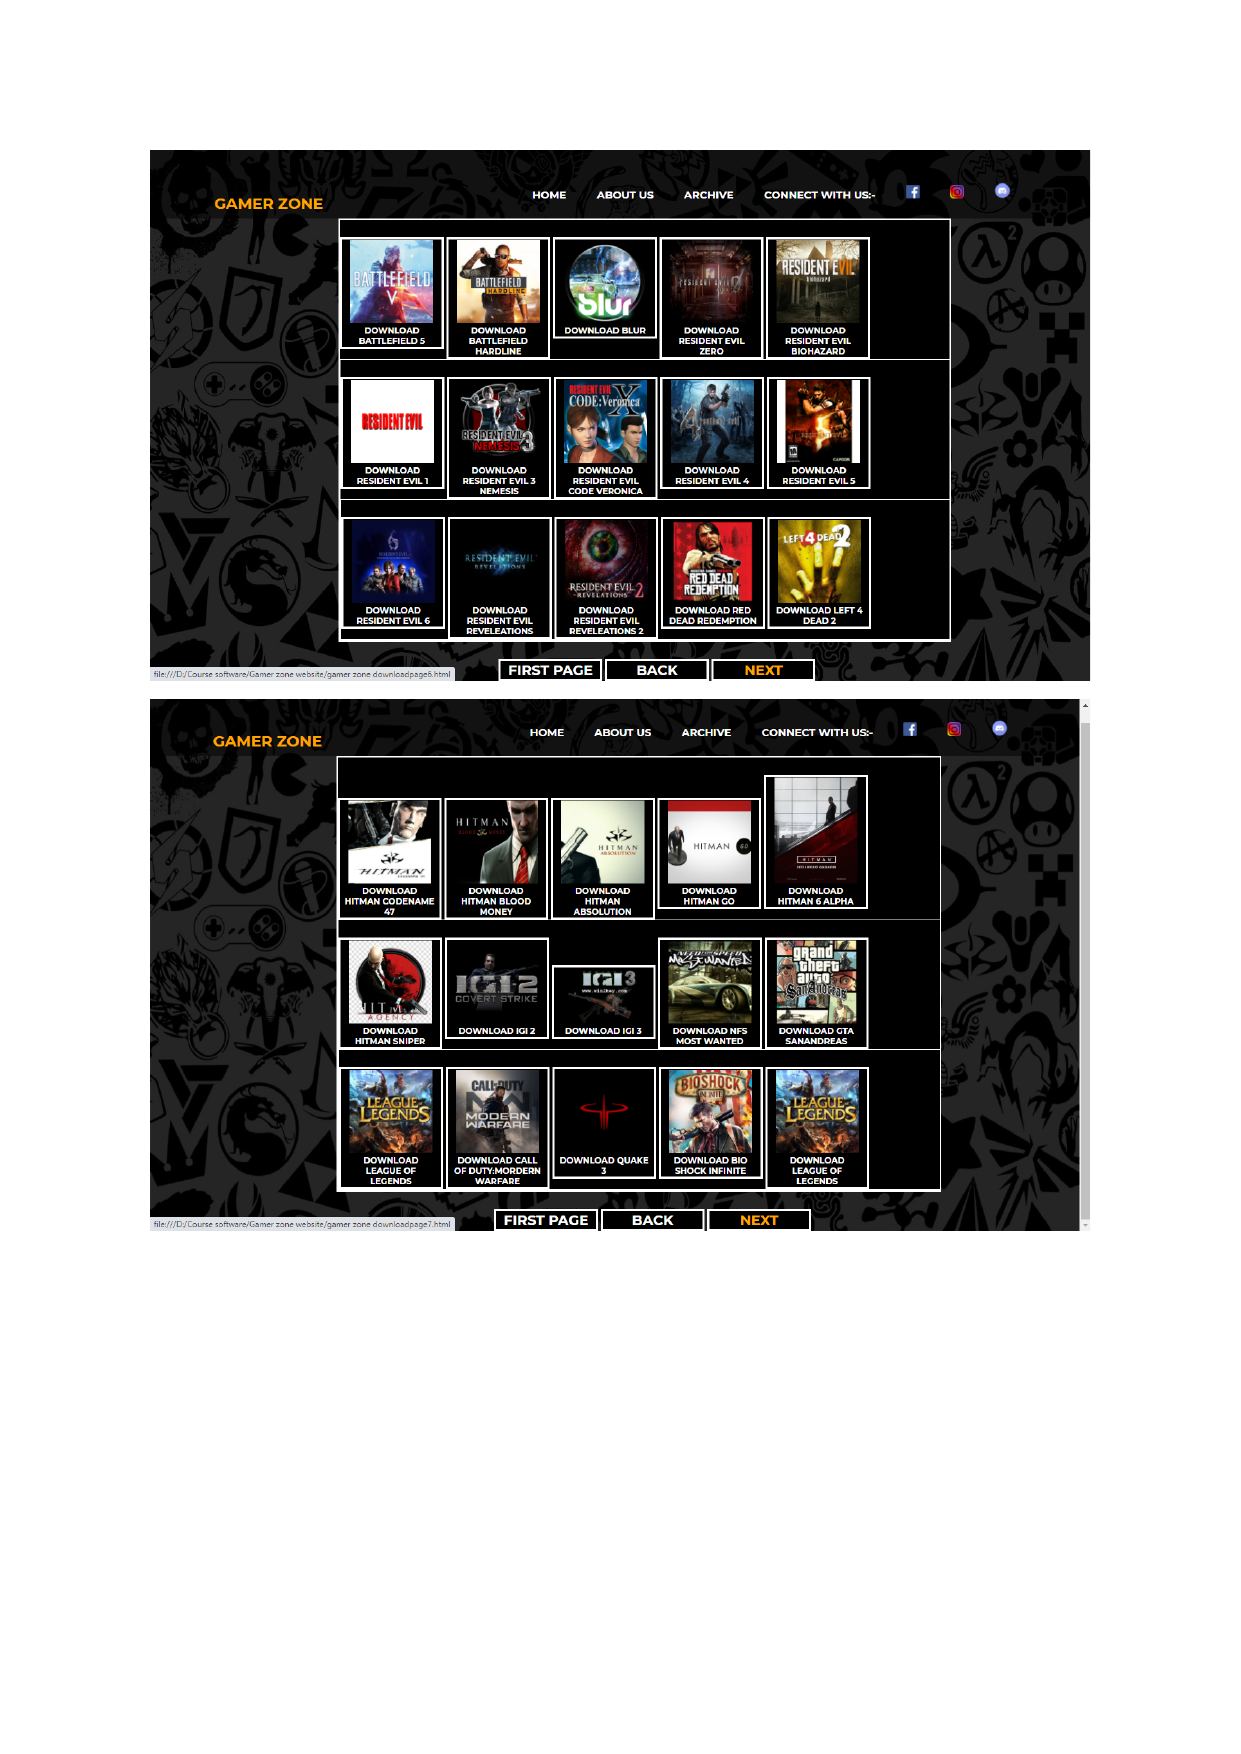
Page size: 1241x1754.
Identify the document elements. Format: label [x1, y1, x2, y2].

picture [150, 699, 1091, 1231]
picture [150, 150, 1091, 681]
